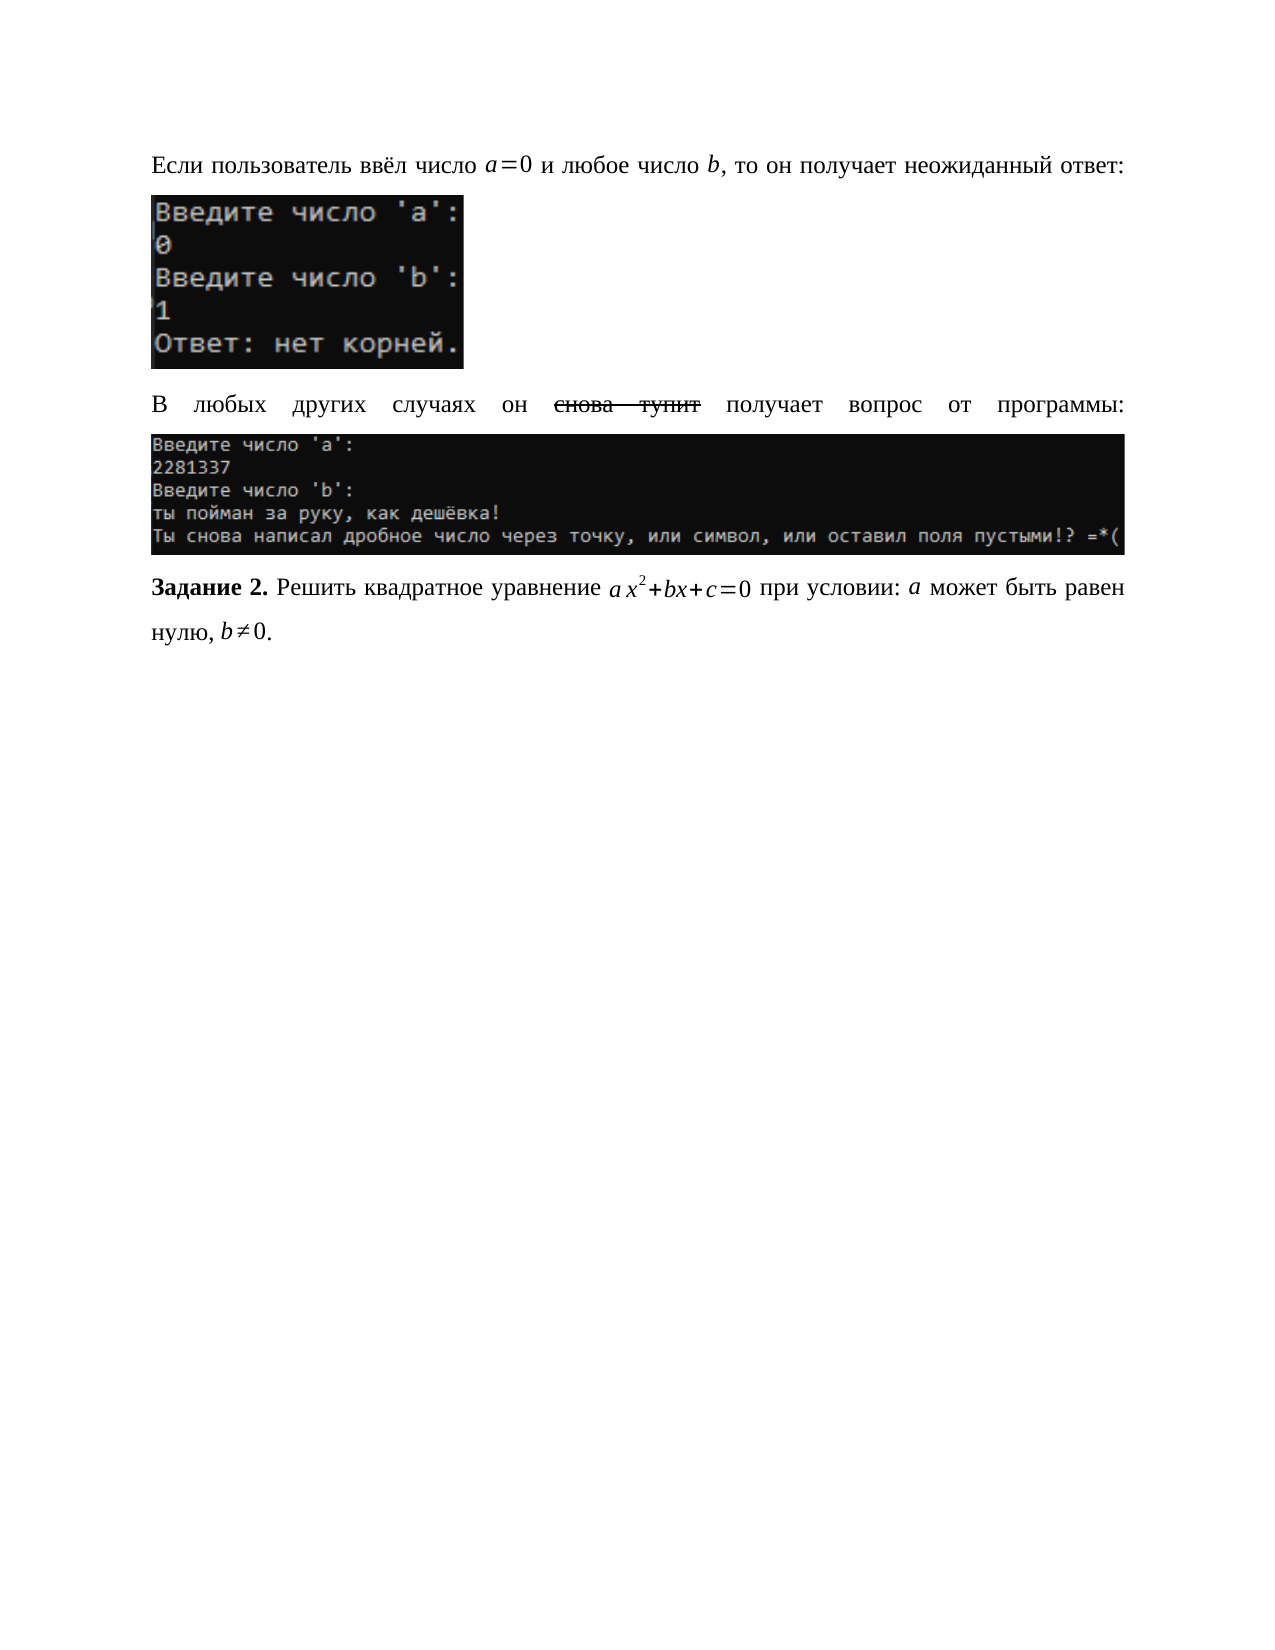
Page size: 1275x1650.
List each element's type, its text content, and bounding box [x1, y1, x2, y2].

text Если пользователь ввёл число и любое число , то он получает неожиданный ответ: [151, 150, 1125, 374]
text В любых других случаях он снова тупит получает вопрос от программы: [151, 389, 1125, 434]
text Задание 2. Решить квадратное уравнение при условии: может быть равен нулю, . [151, 571, 1125, 646]
picture [151, 434, 1125, 555]
picture [151, 195, 464, 369]
